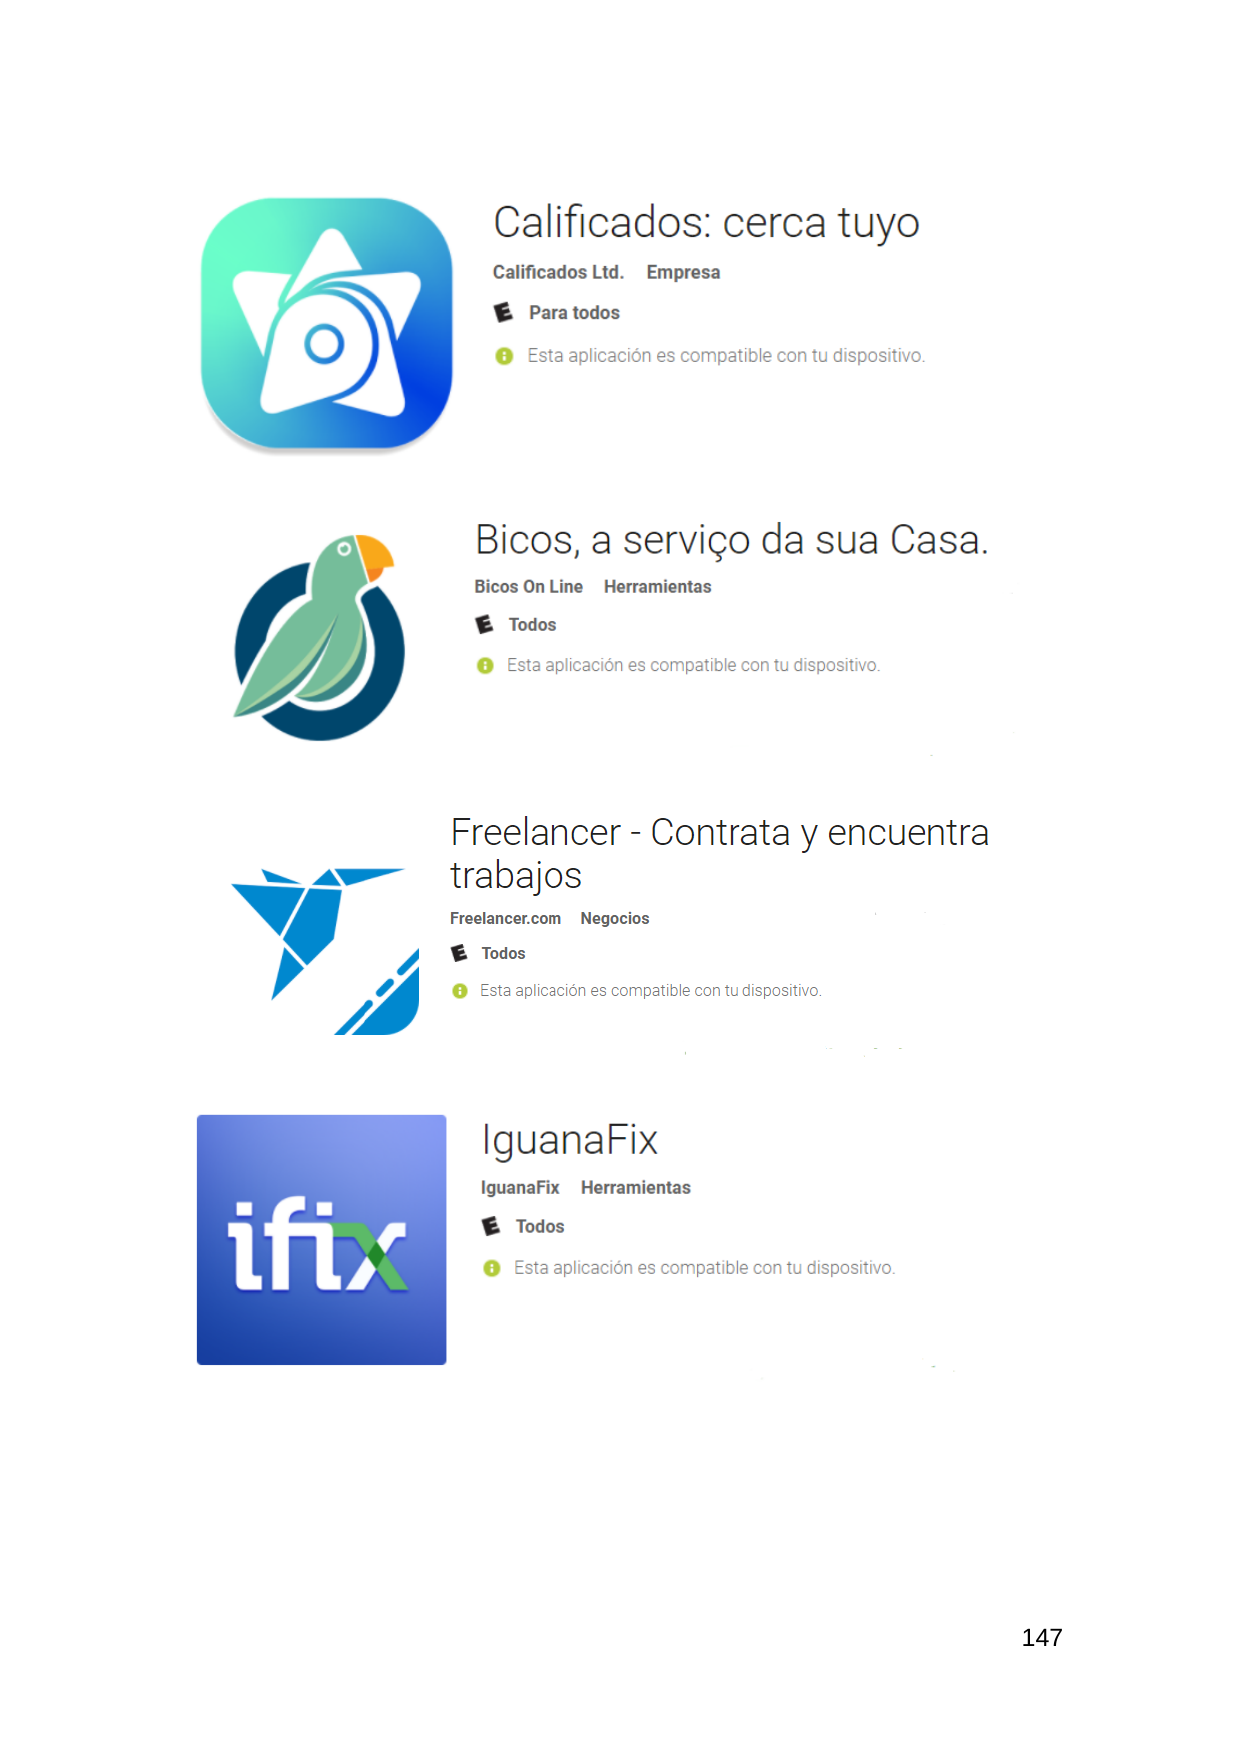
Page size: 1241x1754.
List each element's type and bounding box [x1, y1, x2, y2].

picture [177, 792, 1113, 1072]
picture [177, 177, 950, 473]
picture [177, 1097, 981, 1404]
picture [177, 497, 1063, 768]
